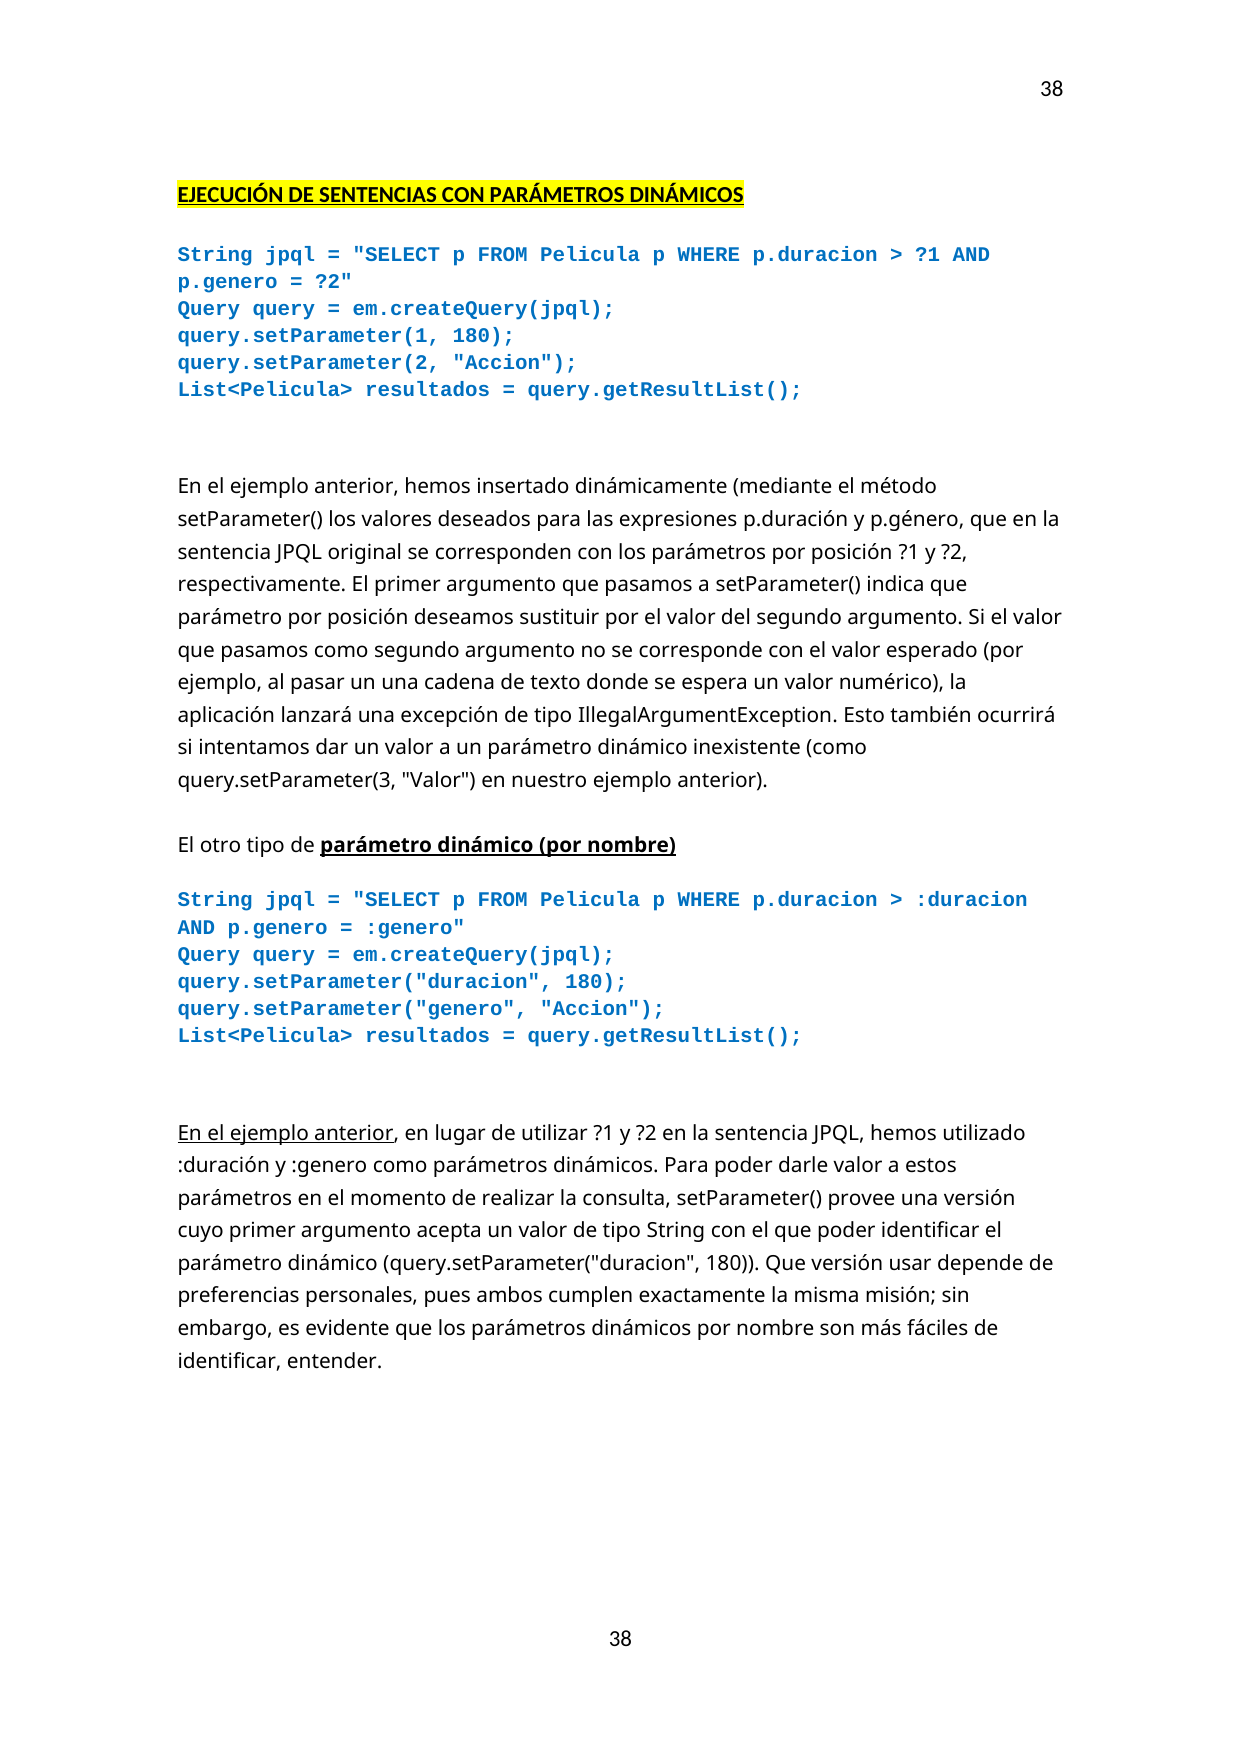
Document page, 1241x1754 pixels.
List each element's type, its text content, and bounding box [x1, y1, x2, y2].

text EJECUCIÓN DE SENTENCIAS CON PARÁMETROS DINÁMICOS String jpql = "SELECT p FROM Pelicula p WHERE p.duracion > ?1 AND p.genero = ?2" Query query = em.createQuery(jpql); query.setParameter(1, 180); query.setParameter(2, "Accion"); List<Pelicula> resultados = query.getResultList(); En el ejemplo anterior, hemos insertado dinámicamente (mediante el método setParameter() los valores deseados para las expresiones p.duración y p.género, que en la sentencia JPQL original se corresponden con los parámetros por posición ?1 y ?2, respectivamente. El primer argumento que pasamos a setParameter() indica que parámetro por posición deseamos sustituir por el valor del segundo argumento. Si el valor que pasamos como segundo argumento no se corresponde con el valor esperado (por ejemplo, al pasar un una cadena de texto donde se espera un valor numérico), la aplicación lanzará una excepción de tipo IllegalArgumentException. Esto también ocurrirá si intentamos dar un valor a un parámetro dinámico inexistente (como query.setParameter(3, "Valor") en nuestro ejemplo anterior). El otro tipo de parámetro dinámico (por nombre) String jpql = "SELECT p FROM Pelicula p WHERE p.duracion > :duracion AND p.genero = :genero" Query query = em.createQuery(jpql); query.setParameter("duracion", 180); query.setParameter("genero", "Accion"); List<Pelicula> resultados = query.getResultList(); En el ejemplo anterior, en lugar de utilizar ?1 y ?2 en la sentencia JPQL, hemos utilizado :duración y :genero como parámetros dinámicos. Para poder darle valor a estos parámetros en el momento de realizar la consulta, setParameter() provee una versión cuyo primer argumento acepta un valor de tipo String con el que poder identificar el parámetro dinámico (query.setParameter("duracion", 180)). Que versión usar depende de preferencias personales, pues ambos cumplen exactamente la misma misión; sin embargo, es evidente que los parámetros dinámicos por nombre son más fáciles de identificar, entender. [177, 148, 1063, 1439]
